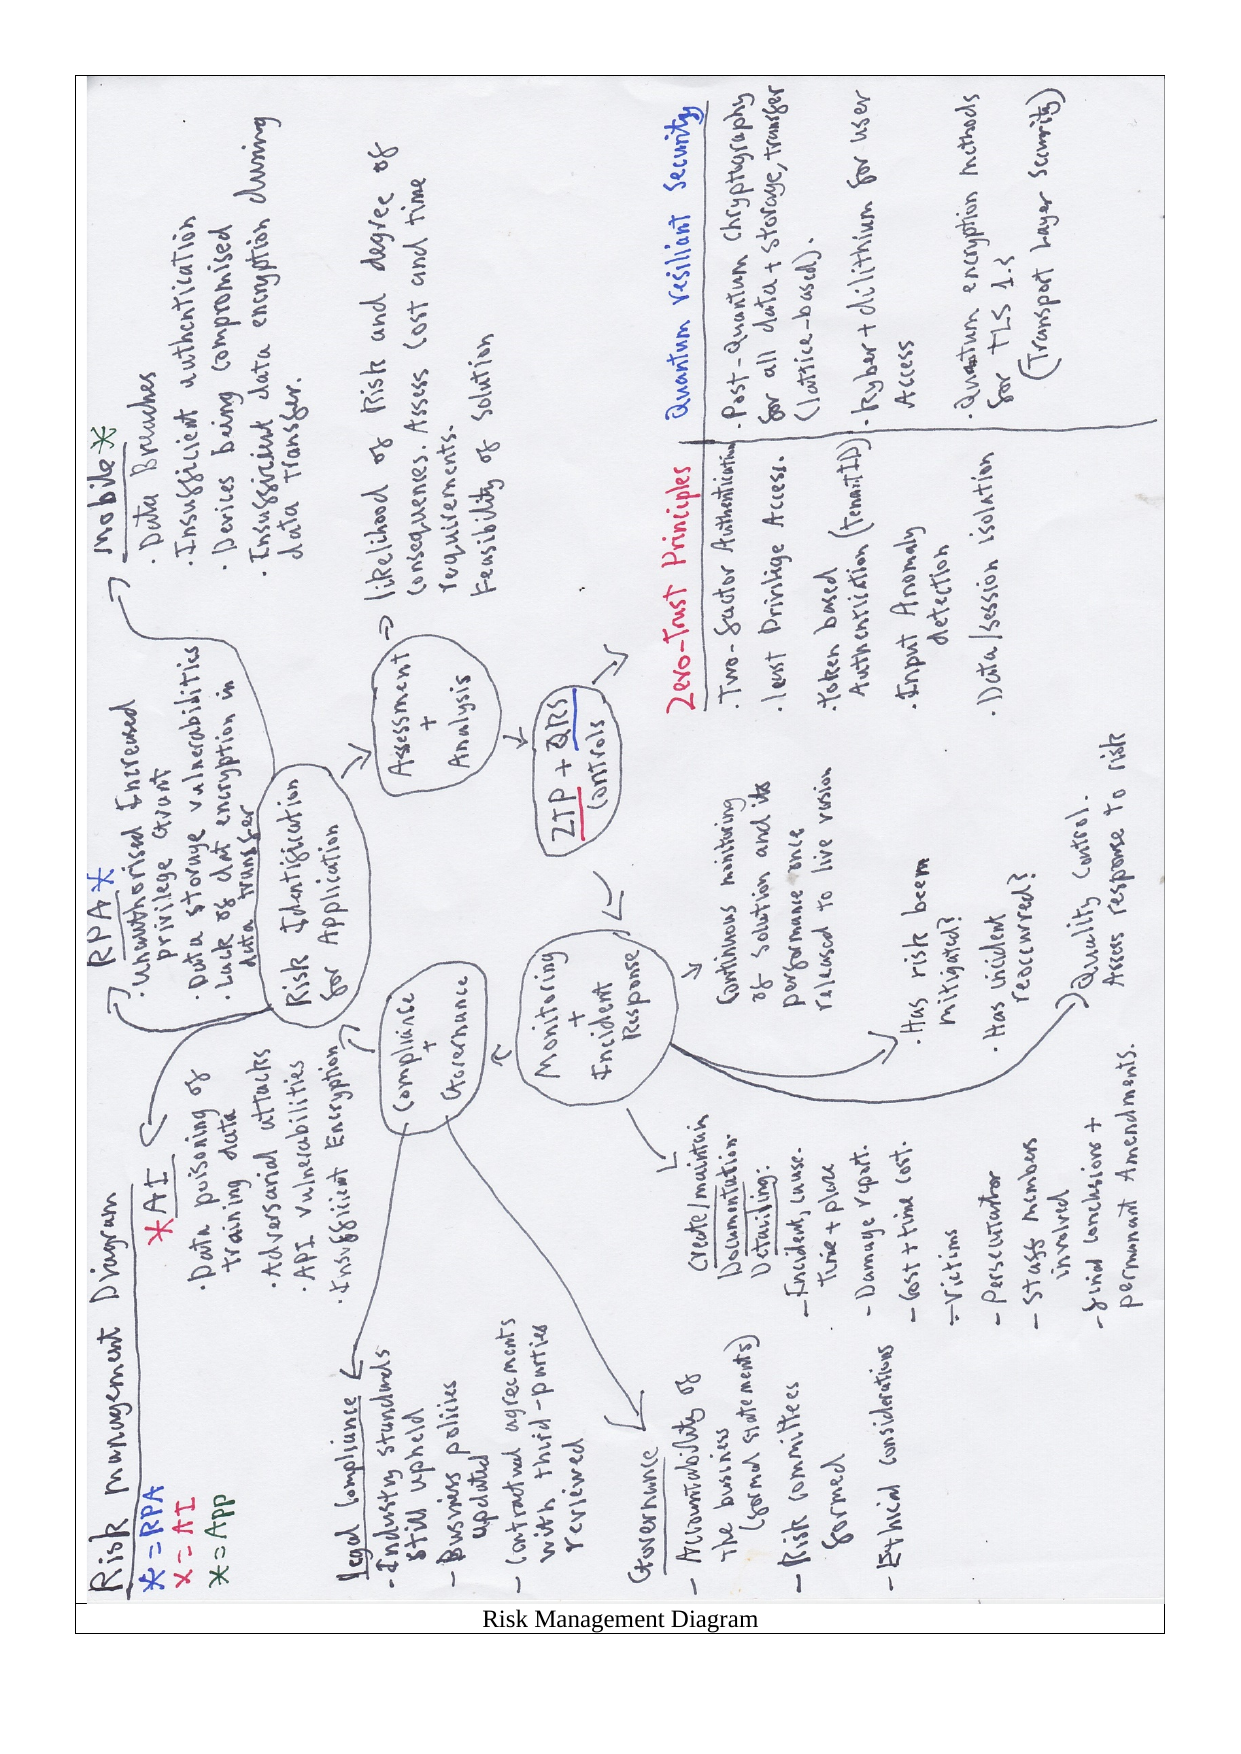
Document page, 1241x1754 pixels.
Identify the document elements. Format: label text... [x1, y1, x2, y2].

table_header [76, 76, 86, 1603]
table_cell Risk Management Diagram [76, 1604, 1164, 1633]
picture [86, 76, 1165, 1604]
